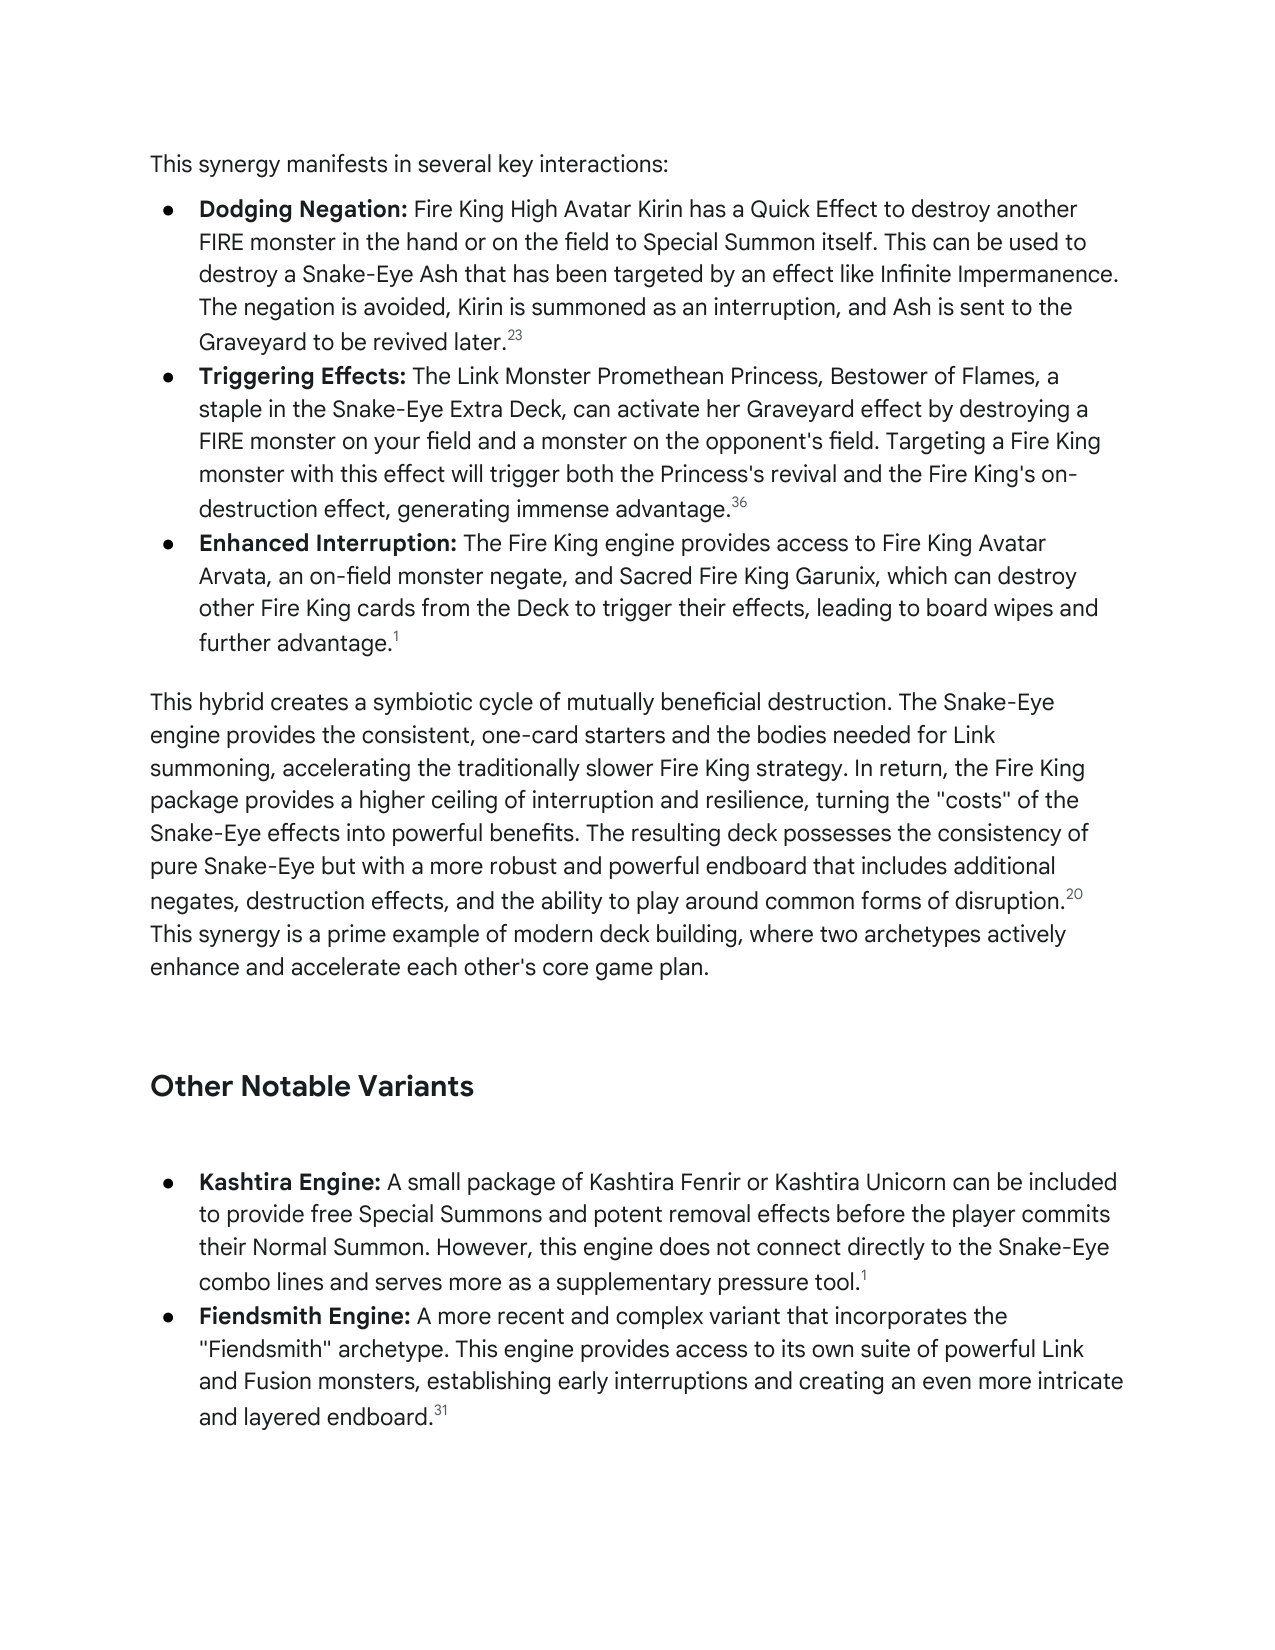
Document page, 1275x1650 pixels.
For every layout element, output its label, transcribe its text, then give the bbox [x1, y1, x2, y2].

text This hybrid creates a symbiotic cycle of mutually beneficial destruction. The Snake-Eye engine provides the consistent, one-card starters and the bodies needed for Link summoning, accelerating the traditionally slower Fire King strategy. In return, the Fire King package provides a higher ceiling of interruption and resilience, turning the "costs" of the Snake-Eye effects into powerful benefits. The resulting deck possesses the consistency of pure Snake-Eye but with a more robust and powerful endboard that includes additional negates, destruction effects, and the ability to play around common forms of disruption.20 This synergy is a prime example of modern deck building, where two archetypes actively enhance and accelerate each other's core game plan. [150, 688, 1125, 982]
list Kashtira Engine: A small package of Kashtira Fenrir or Kashtira Unicorn can be included to provide free Special Summons and potent removal effects before the player commits their Normal Summon. However, this engine does not connect directly to the Snake-Eye combo lines and serves more as a supplementary pressure tool.1 [161, 1168, 1125, 1298]
list Dodging Negation: Fire King High Avatar Kirin has a Quick Effect to destroy another FIRE monster in the hand or on the field to Special Summon itself. This can be used to destroy a Snake-Eye Ash that has been targeted by an effect like Infinite Impermanence. The negation is avoided, Kirin is summoned as an interruption, and Ash is sent to the Graveyard to be revived later.23 [161, 195, 1125, 358]
subtitle Other Notable Variants [150, 1068, 1125, 1105]
text This synergy manifests in several key interactions: [150, 150, 1125, 179]
list Enhanced Interruption: The Fire King engine provides access to Fire King Avatar Arvata, an on-field monster negate, and Sacred Fire King Garunix, which can destroy other Fire King cards from the Deck to trigger their effects, leading to board wipes and further advantage.1 [161, 529, 1125, 659]
list Fiendsmith Engine: A more recent and complex variant that incorporates the "Fiendsmith" archetype. This engine provides access to its own suite of powerful Link and Fusion monsters, establishing early interruptions and creating an even more intricate and layered endboard.31 [161, 1302, 1125, 1432]
list Triggering Effects: The Link Monster Promethean Princess, Bestower of Flames, a staple in the Snake-Eye Extra Deck, can activate her Graveyard effect by destroying a FIRE monster on your field and a monster on the opponent's field. Targeting a Fire King monster with this effect will trigger both the Princess's revival and the Fire King's on-destruction effect, generating immense advantage.36 [161, 362, 1125, 525]
